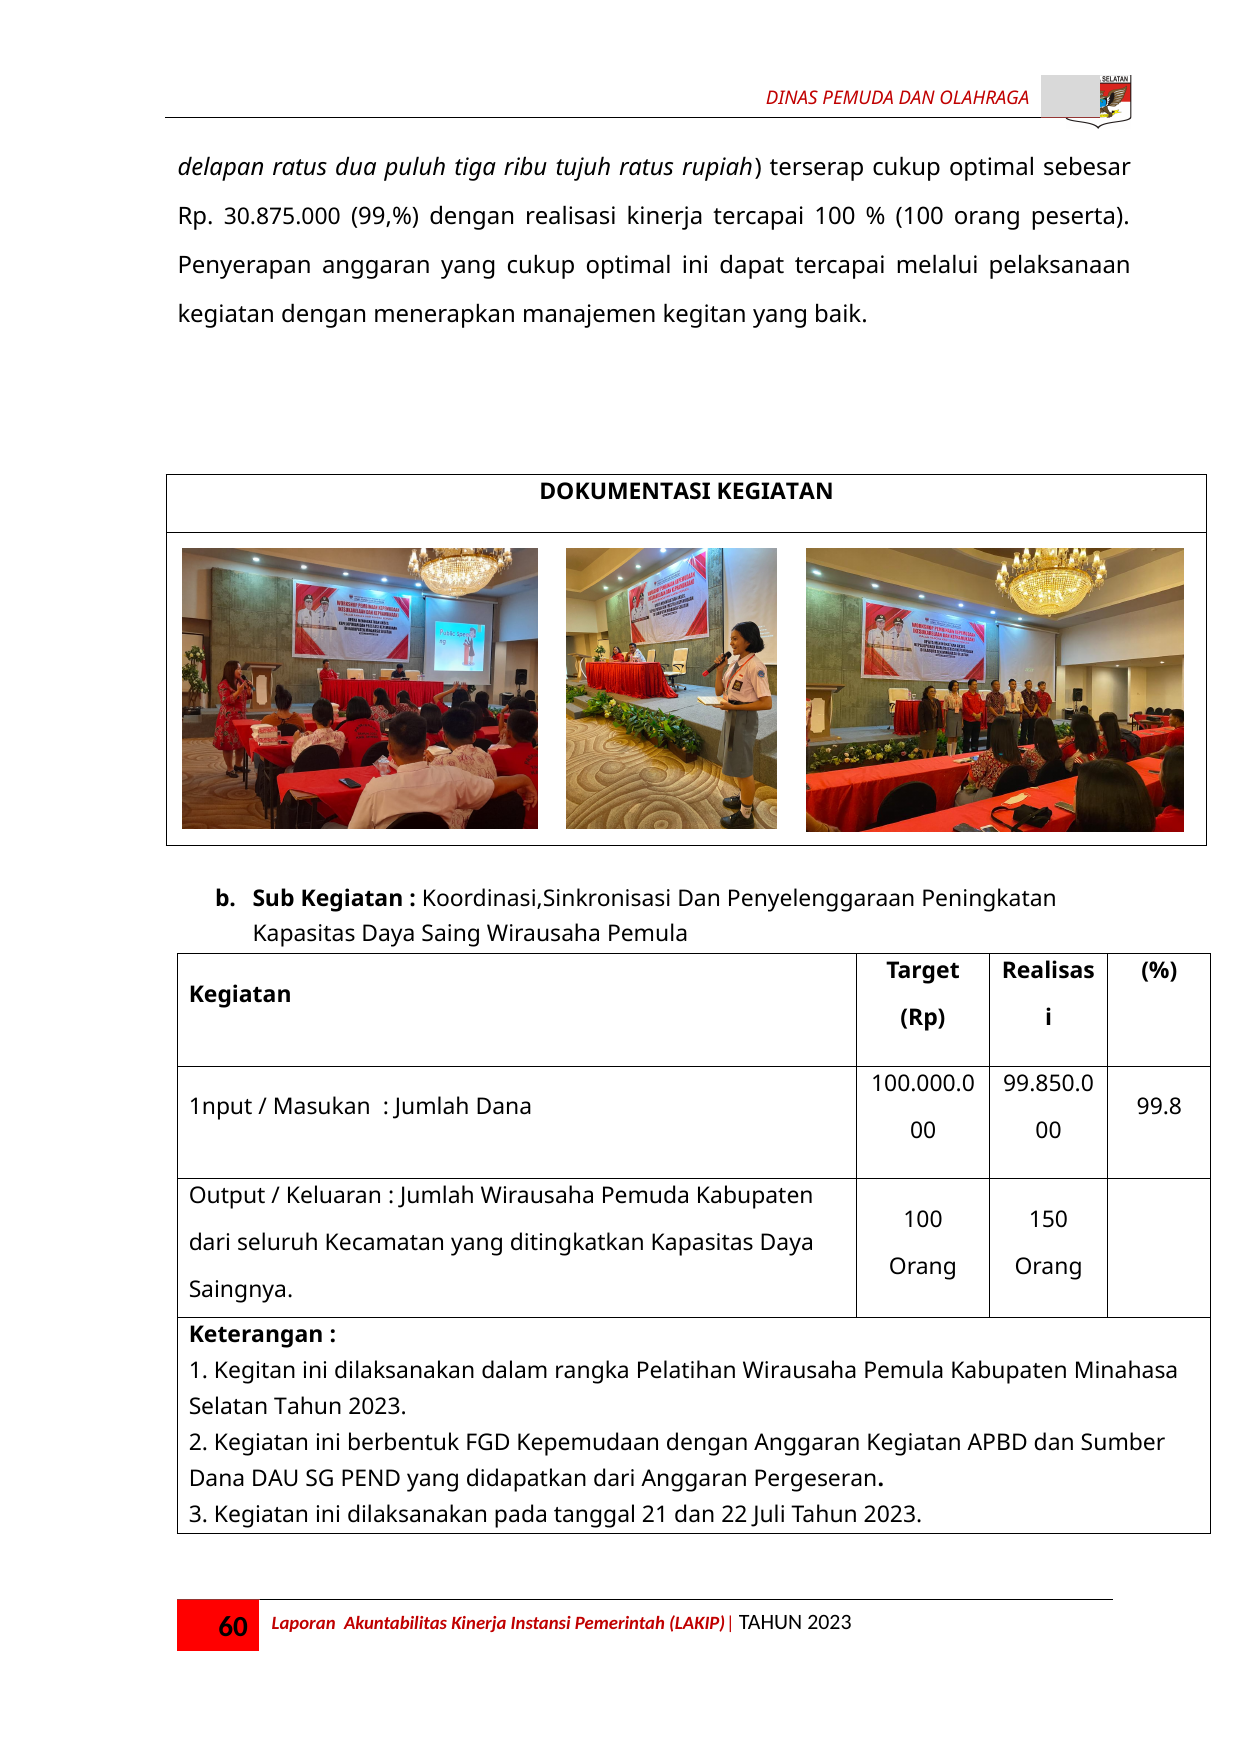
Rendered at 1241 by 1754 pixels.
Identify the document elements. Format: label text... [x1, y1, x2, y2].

table_header Kegiatan [178, 954, 856, 1066]
table_header Realisasi [990, 954, 1107, 1066]
list Sub Kegiatan : Koordinasi,Sinkronisasi Dan Penyelenggaraan Peningkatan Kapasitas Daya Saing Wirausaha Pemula [215, 881, 1132, 949]
table_header DOKUMENTASI KEGIATAN [167, 475, 1206, 532]
picture [1065, 75, 1132, 129]
table_cell [167, 533, 1206, 844]
table_cell 99.850.000 [990, 1067, 1107, 1178]
table_cell Output / Keluaran : Jumlah Wirausaha Pemuda Kabupaten dari seluruh Kecamatan yang ditingkatkan Kapasitas Daya Saingnya. [178, 1179, 856, 1317]
table_cell 100 Orang [857, 1179, 989, 1317]
picture [182, 548, 538, 829]
table_cell Keterangan : 1. Kegitan ini dilaksanakan dalam rangka Pelatihan Wirausaha Pemula Kabupaten Minahasa Selatan Tahun 2023. 2. Kegiatan ini berbentuk FGD Kepemudaan dengan Anggaran Kegiatan APBD dan Sumber Dana DAU SG PEND yang didapatkan dari Anggaran Pergeseran. 3. Kegiatan ini dilaksanakan pada tanggal 21 dan 22 Juli Tahun 2023. [178, 1318, 1210, 1533]
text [177, 150, 1132, 329]
table_cell [1108, 1179, 1210, 1317]
table_cell 100.000.000 [857, 1067, 989, 1178]
table_cell 99.8 [1108, 1067, 1210, 1178]
picture [806, 548, 1184, 832]
table_cell 150 Orang [990, 1179, 1107, 1317]
table_cell 1nput / Masukan : Jumlah Dana [178, 1067, 856, 1178]
table_header Target (Rp) [857, 954, 989, 1066]
picture [566, 548, 777, 829]
table_header (%) [1108, 954, 1210, 1066]
